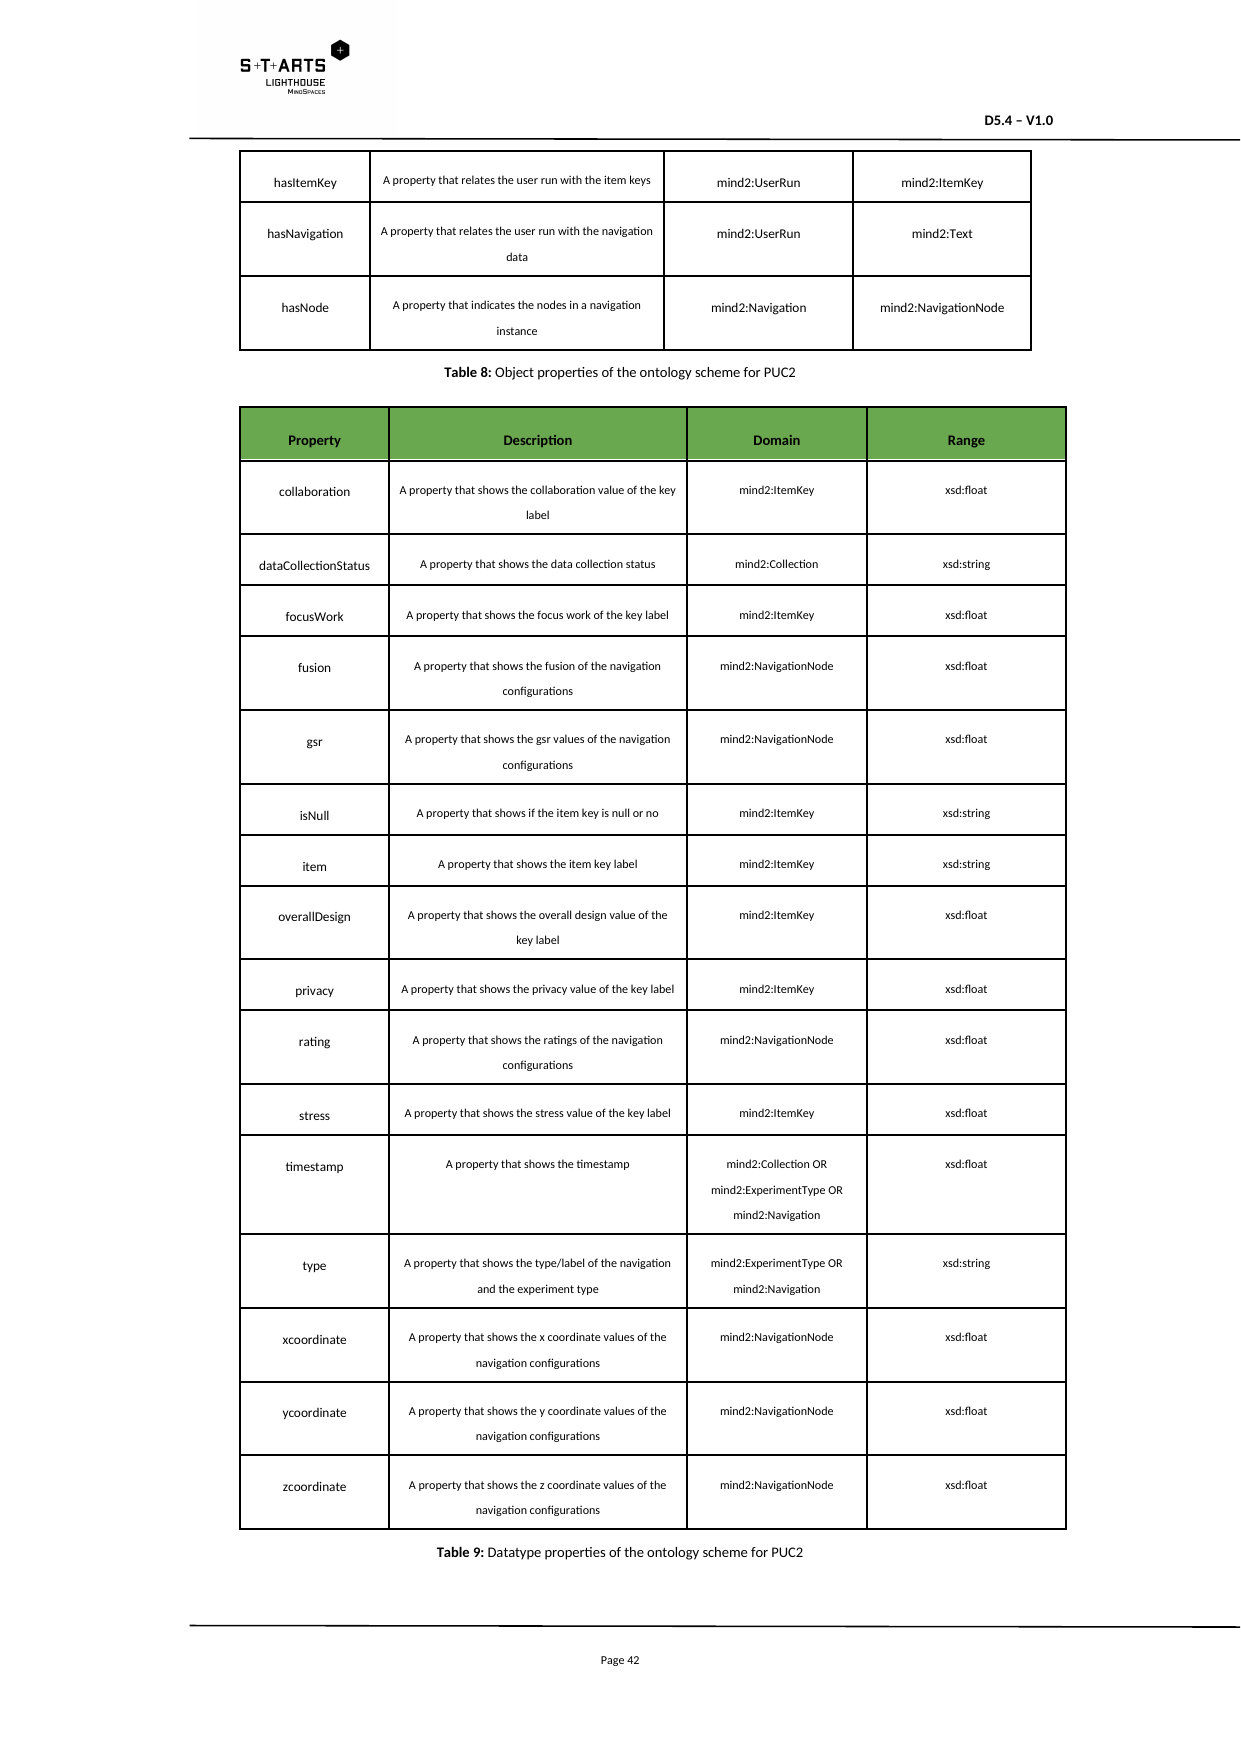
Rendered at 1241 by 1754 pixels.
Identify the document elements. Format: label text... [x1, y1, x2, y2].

table_cell mind2:ItemKey [688, 960, 866, 1009]
table_cell A property that shows the ratings of the navigation configurations [390, 1011, 686, 1083]
text Table 8: Object properties of the ontology scheme for PUC2 [187, 351, 1053, 381]
picture [196, 0, 399, 136]
table_cell A property that shows the timestamp [390, 1136, 686, 1233]
table_header Description [390, 408, 686, 459]
table_cell item [241, 836, 388, 884]
table_header Property [241, 408, 388, 459]
table_cell ycoordinate [241, 1383, 388, 1454]
table_cell mind2:NavigationNode [688, 1456, 866, 1528]
table_cell focusWork [241, 586, 388, 635]
table_cell xsd:float [868, 887, 1065, 958]
table_cell hasNavigation [241, 203, 369, 275]
table_cell xsd:float [868, 1011, 1065, 1083]
table_cell mind2:UserRun [665, 152, 852, 201]
table_cell mind2:Navigation [665, 277, 852, 348]
table_cell mind2:Collection [688, 535, 866, 584]
table_cell mind2:ExperimentType OR mind2:Navigation [688, 1235, 866, 1307]
table_cell mind2:ItemKey [688, 586, 866, 635]
table_cell xsd:float [868, 960, 1065, 1009]
table_cell xsd:string [868, 836, 1065, 884]
table_cell A property that indicates the nodes in a navigation instance [371, 277, 663, 348]
table_cell A property that shows the gsr values of the navigation configurations [390, 711, 686, 783]
text Table 9: Datatype properties of the ontology scheme for PUC2 [187, 1530, 1053, 1561]
table_cell mind2:UserRun [665, 203, 852, 275]
table_header Range [868, 408, 1065, 459]
table_cell xsd:float [868, 1383, 1065, 1454]
table_cell isNull [241, 785, 388, 834]
table_cell A property that shows the y coordinate values of the navigation configurations [390, 1383, 686, 1454]
table_cell mind2:NavigationNode [688, 637, 866, 709]
table_cell mind2:ItemKey [854, 152, 1030, 201]
table_cell mind2:NavigationNode [688, 1011, 866, 1083]
table_cell xsd:float [868, 711, 1065, 783]
table_cell xsd:string [868, 535, 1065, 584]
table_cell A property that relates the user run with the navigation data [371, 203, 663, 275]
table_cell A property that shows the data collection status [390, 535, 686, 584]
table_cell mind2:ItemKey [688, 1085, 866, 1134]
table_cell mind2:ItemKey [688, 836, 866, 884]
table_cell collaboration [241, 462, 388, 533]
table_cell fusion [241, 637, 388, 709]
table_cell A property that relates the user run with the item keys [371, 152, 663, 201]
table_cell xsd:float [868, 1309, 1065, 1381]
table_cell A property that shows the focus work of the key label [390, 586, 686, 635]
table_cell xsd:float [868, 462, 1065, 533]
table_cell stress [241, 1085, 388, 1134]
table_cell xsd:float [868, 1456, 1065, 1528]
table_cell mind2:Collection OR mind2:ExperimentType OR mind2:Navigation [688, 1136, 866, 1233]
table_cell xsd:string [868, 785, 1065, 834]
table_cell A property that shows if the item key is null or no [390, 785, 686, 834]
table_cell dataCollectionStatus [241, 535, 388, 584]
table_cell mind2:NavigationNode [688, 1383, 866, 1454]
table_cell mind2:NavigationNode [854, 277, 1030, 348]
table_cell rating [241, 1011, 388, 1083]
table_cell mind2:ItemKey [688, 785, 866, 834]
table_cell xcoordinate [241, 1309, 388, 1381]
table_cell xsd:string [868, 1235, 1065, 1307]
table_cell type [241, 1235, 388, 1307]
table_cell A property that shows the overall design value of the key label [390, 887, 686, 958]
table_cell A property that shows the type/label of the navigation and the experiment type [390, 1235, 686, 1307]
table_cell mind2:ItemKey [688, 462, 866, 533]
table_cell mind2:ItemKey [688, 887, 866, 958]
table_cell xsd:float [868, 1085, 1065, 1134]
table_cell xsd:float [868, 637, 1065, 709]
table_cell xsd:float [868, 586, 1065, 635]
table_cell privacy [241, 960, 388, 1009]
table_cell mind2:Text [854, 203, 1030, 275]
table_cell gsr [241, 711, 388, 783]
table_cell A property that shows the privacy value of the key label [390, 960, 686, 1009]
table_cell timestamp [241, 1136, 388, 1233]
table_cell A property that shows the stress value of the key label [390, 1085, 686, 1134]
table_cell A property that shows the collaboration value of the key label [390, 462, 686, 533]
table_cell overallDesign [241, 887, 388, 958]
table_cell hasNode [241, 277, 369, 348]
table_cell mind2:NavigationNode [688, 711, 866, 783]
table_cell A property that shows the item key label [390, 836, 686, 884]
table_cell A property that shows the z coordinate values of the navigation configurations [390, 1456, 686, 1528]
table_cell A property that shows the fusion of the navigation configurations [390, 637, 686, 709]
table_cell xsd:float [868, 1136, 1065, 1233]
table_cell hasItemKey [241, 152, 369, 201]
table_header Domain [688, 408, 866, 459]
table_cell mind2:NavigationNode [688, 1309, 866, 1381]
table_cell zcoordinate [241, 1456, 388, 1528]
table_cell A property that shows the x coordinate values of the navigation configurations [390, 1309, 686, 1381]
